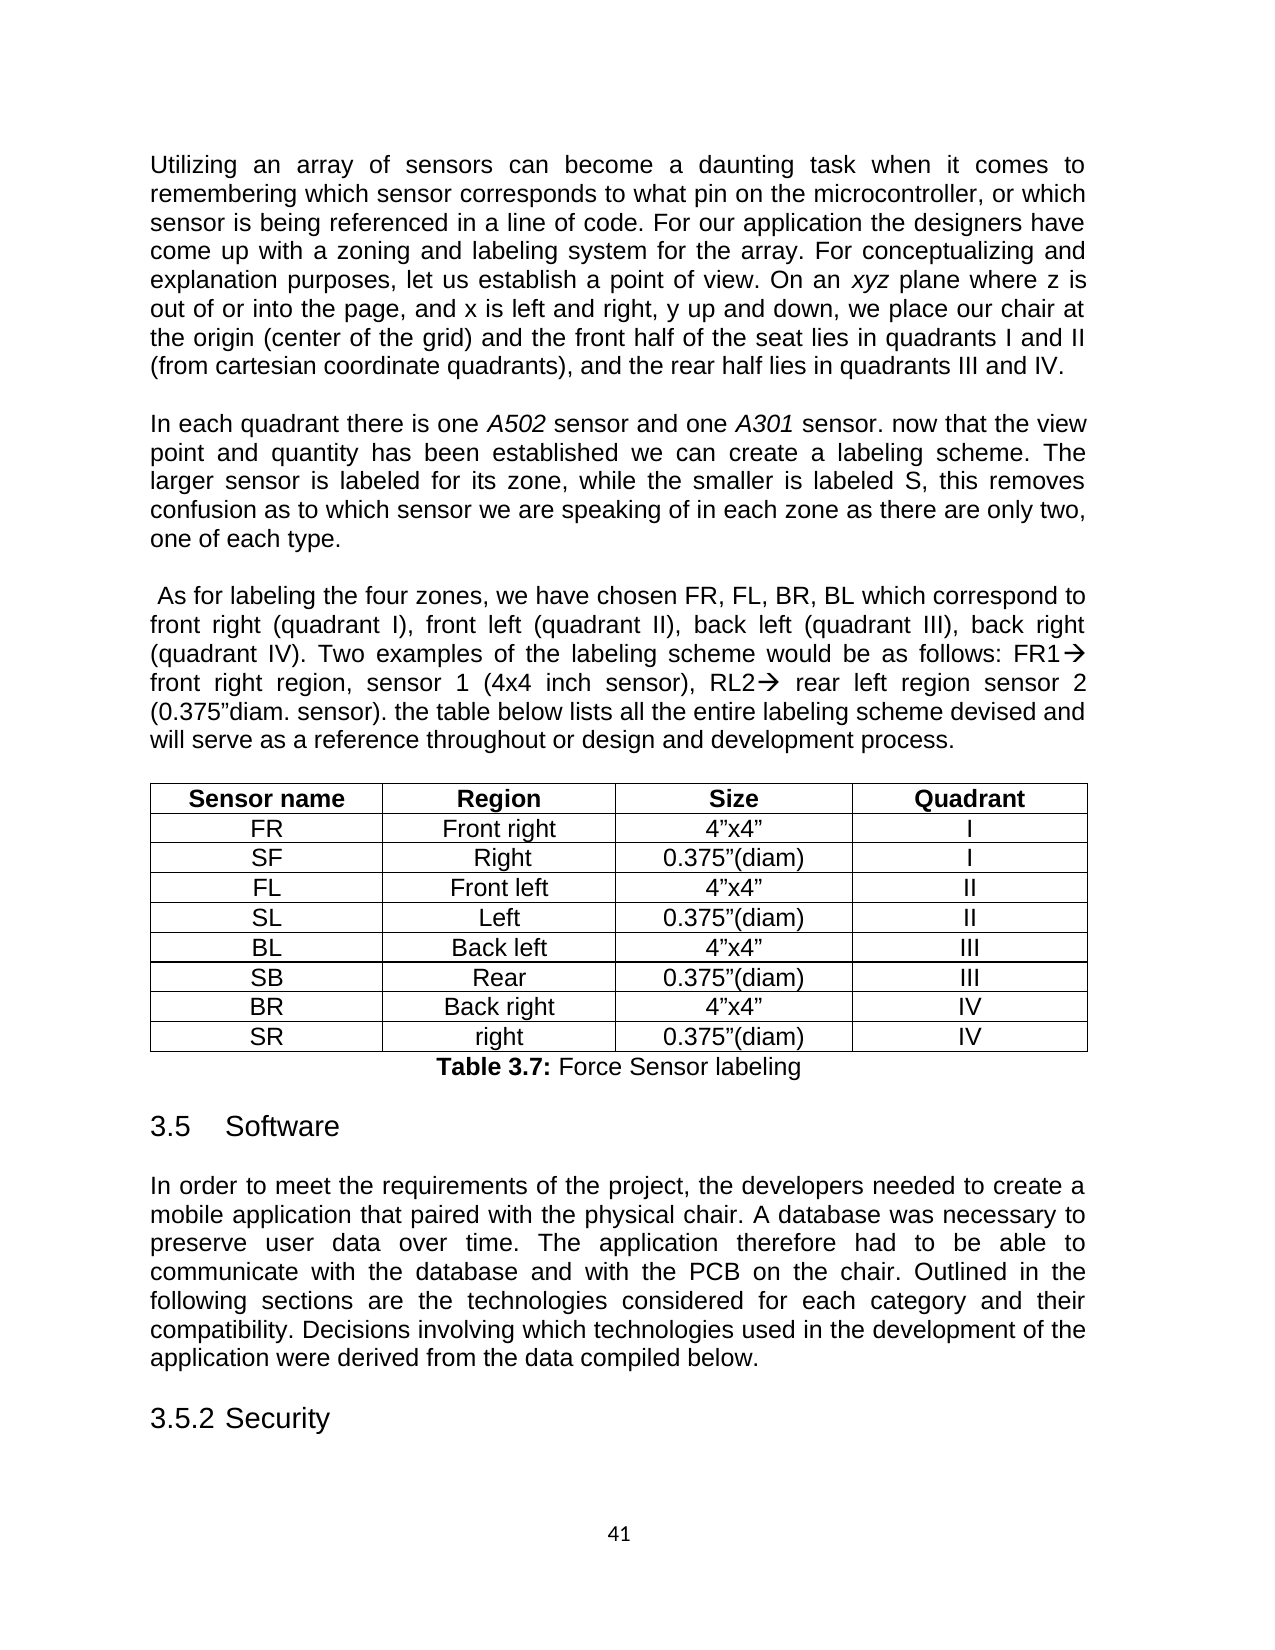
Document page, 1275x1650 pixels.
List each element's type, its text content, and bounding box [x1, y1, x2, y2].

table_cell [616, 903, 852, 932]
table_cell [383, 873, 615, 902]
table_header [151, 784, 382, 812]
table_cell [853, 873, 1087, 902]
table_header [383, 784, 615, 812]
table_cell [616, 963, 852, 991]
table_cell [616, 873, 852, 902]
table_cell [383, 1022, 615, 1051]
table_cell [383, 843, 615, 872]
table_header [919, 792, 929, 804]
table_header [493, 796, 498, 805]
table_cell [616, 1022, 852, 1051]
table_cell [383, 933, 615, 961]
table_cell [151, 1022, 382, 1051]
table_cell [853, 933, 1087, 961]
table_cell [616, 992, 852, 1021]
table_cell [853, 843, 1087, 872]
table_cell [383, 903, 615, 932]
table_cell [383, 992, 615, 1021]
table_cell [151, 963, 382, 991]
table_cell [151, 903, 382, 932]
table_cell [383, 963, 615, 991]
text In order to meet the requirements of the project, the developers needed to create a mobile application that paired with the physical chair. A database was necessary to preserve user data over time. The application therefore had to be able to communicate with the database and with the PCB on the chair. Outlined in the following sections are the technologies considered for each category and their compatibility. Decisions involving which technologies used in the development of the application were derived from the data compiled below. [150, 1171, 1087, 1372]
text Table 3.7: Force Sensor labeling [150, 1052, 1087, 1081]
text In each quadrant there is one A502 sensor and one A301 sensor. now that the view point and quantity has been established we can create a labeling scheme. The larger sensor is labeled for its zone, while the smaller is labeled S, this removes confusion as to which sensor we are speaking of in each zone as there are only two, one of each type. [150, 409, 1087, 552]
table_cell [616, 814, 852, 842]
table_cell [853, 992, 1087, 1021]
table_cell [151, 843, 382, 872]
subtitle Security [150, 1401, 1087, 1434]
text Utilizing an array of sensors can become a daunting task when it comes to remembering which sensor corresponds to what pin on the microcontroller, or which sensor is being referenced in a line of code. For our application the designers have come up with a zoning and labeling system for the array. For conceptualizing and explanation purposes, let us establish a point of view. On an xyz plane where z is out of or into the page, and x is left and right, y up and down, we place our chair at the origin (center of the grid) and the front half of the seat lies in quadrants I and II (from cartesian coordinate quadrants), and the rear half lies in quadrants III and IV. [150, 150, 1087, 380]
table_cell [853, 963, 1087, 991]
subtitle Software [150, 1109, 1087, 1142]
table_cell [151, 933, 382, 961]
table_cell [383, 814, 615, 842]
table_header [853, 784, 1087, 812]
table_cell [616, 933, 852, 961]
text As for labeling the four zones, we have chosen FR, FL, BR, BL which correspond to front right (quadrant I), front left (quadrant II), back left (quadrant III), back right (quadrant IV). Two examples of the labeling scheme would be as follows: FR1 front right region, sensor 1 (4x4 inch sensor), RL2 rear left region sensor 2 (0.375”diam. sensor). the table below lists all the entire labeling scheme devised and will serve as a reference throughout or design and development process. [150, 581, 1087, 754]
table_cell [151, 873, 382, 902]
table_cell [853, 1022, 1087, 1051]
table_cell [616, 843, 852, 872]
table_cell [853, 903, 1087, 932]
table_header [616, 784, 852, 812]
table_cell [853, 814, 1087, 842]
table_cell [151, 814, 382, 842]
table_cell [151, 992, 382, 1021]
